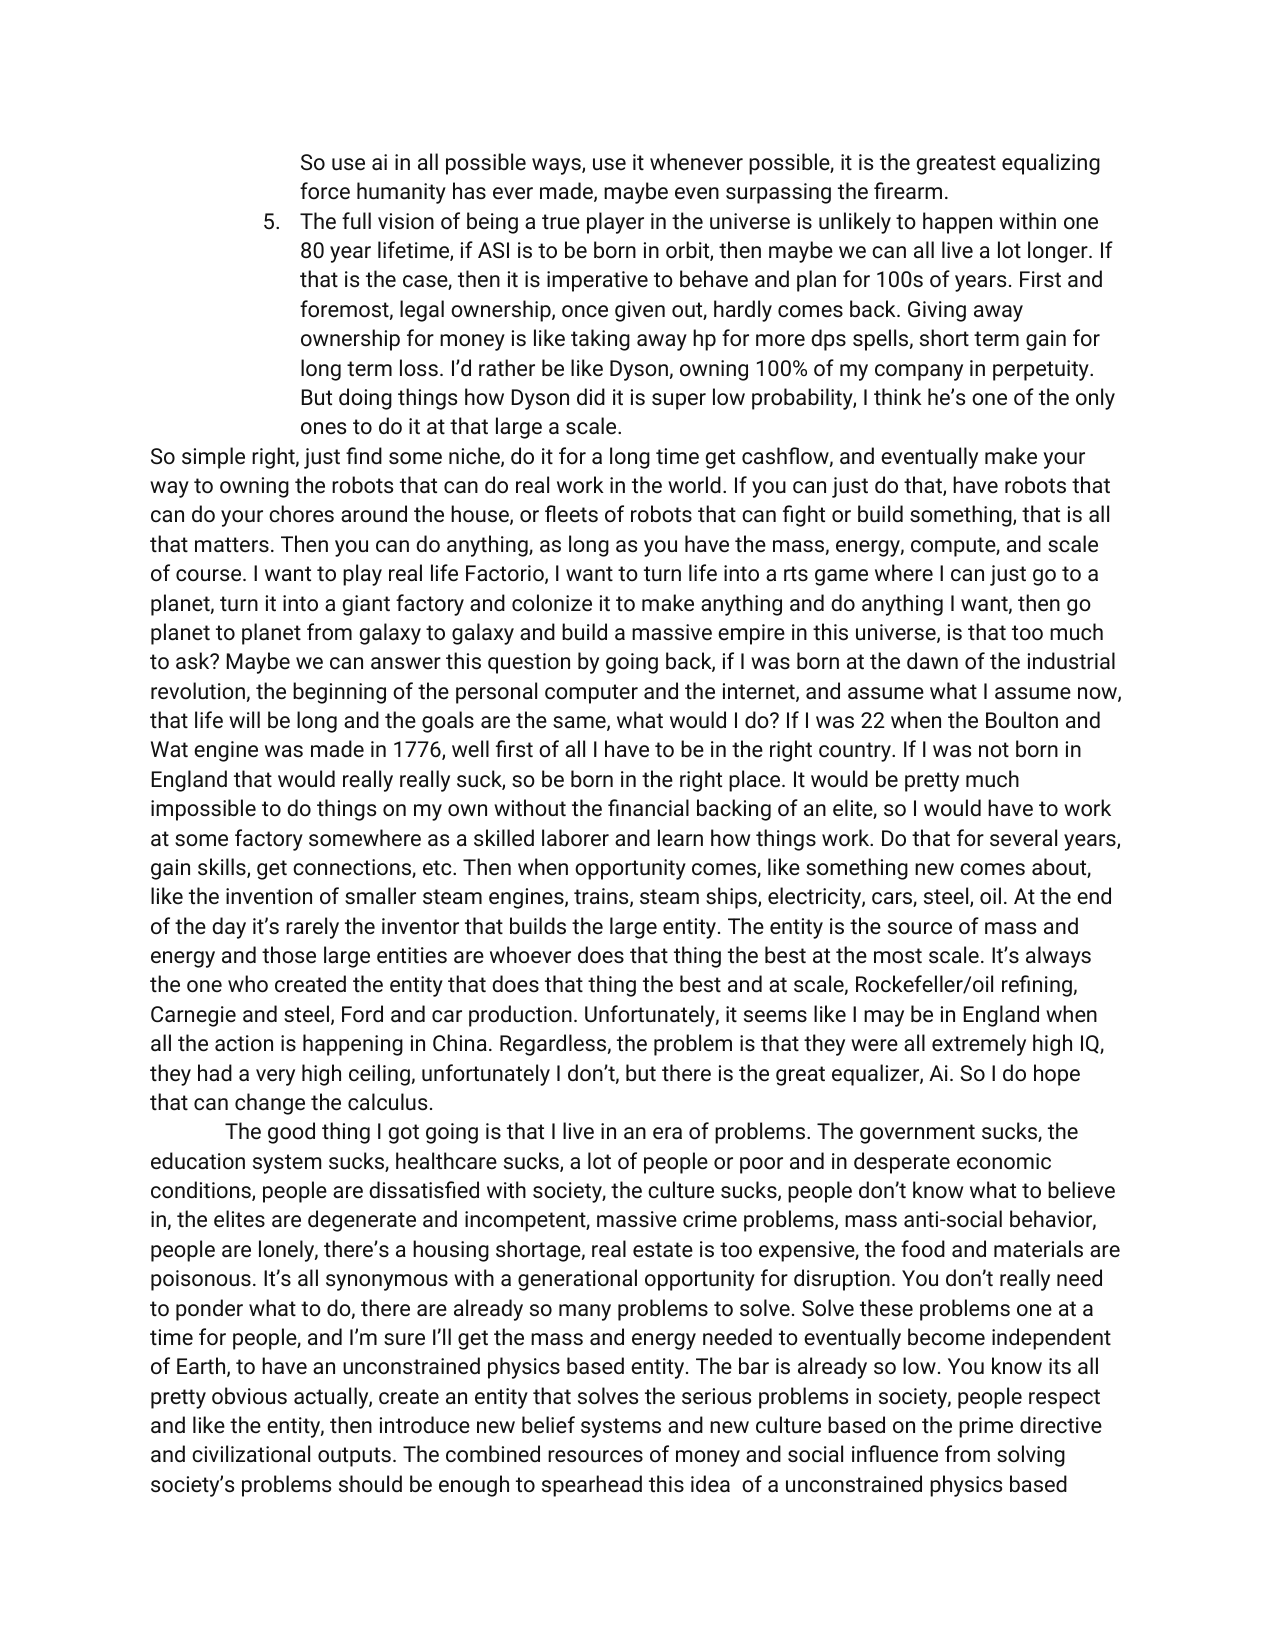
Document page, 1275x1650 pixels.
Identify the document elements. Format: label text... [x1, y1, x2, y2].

text So simple right, just find some niche, do it for a long time get cashflow, and eventually make your way to owning the robots that can do real work in the world. If you can just do that, have robots that can do your chores around the house, or fleets of robots that can fight or build something, that is all that matters. Then you can do anything, as long as you have the mass, energy, compute, and scale of course. I want to play real life Factorio, I want to turn life into a rts game where I can just go to a planet, turn it into a giant factory and colonize it to make anything and do anything I want, then go planet to planet from galaxy to galaxy and build a massive empire in this universe, is that too much to ask? Maybe we can answer this question by going back, if I was born at the dawn of the industrial revolution, the beginning of the personal computer and the internet, and assume what I assume now, that life will be long and the goals are the same, what would I do? If I was 22 when the Boulton and Wat engine was made in 1776, well first of all I have to be in the right country. If I was not born in England that would really really suck, so be born in the right place. It would be pretty much impossible to do things on my own without the financial backing of an elite, so I would have to work at some factory somewhere as a skilled laborer and learn how things work. Do that for several years, gain skills, get connections, etc. Then when opportunity comes, like something new comes about, like the invention of smaller steam engines, trains, steam ships, electricity, cars, steel, oil. At the end of the day it’s rarely the inventor that builds the large entity. The entity is the source of mass and energy and those large entities are whoever does that thing the best at the most scale. It’s always the one who created the entity that does that thing the best and at scale, Rockefeller/oil refining, Carnegie and steel, Ford and car production. Unfortunately, it seems like I may be in England when all the action is happening in China. Regardless, the problem is that they were all extremely high IQ, they had a very high ceiling, unfortunately I don’t, but there is the great equalizer, Ai. So I do hope that can change the calculus. [150, 444, 1125, 1116]
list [262, 150, 1125, 205]
list The full vision of being a true player in the universe is unlikely to happen within one 80 year lifetime, if ASI is to be born in orbit, then maybe we can all live a lot longer. If that is the case, then it is imperative to behave and plan for 100s of years. First and foremost, legal ownership, once given out, hardly comes back. Giving away ownership for money is like taking away hp for more dps spells, short term gain for long term loss. I’d rather be like Dyson, owning 100% of my company in perpetuity. But doing things how Dyson did it is super low probability, I think he’s one of the only ones to do it at that large a scale. [262, 209, 1125, 440]
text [150, 1119, 1125, 1497]
